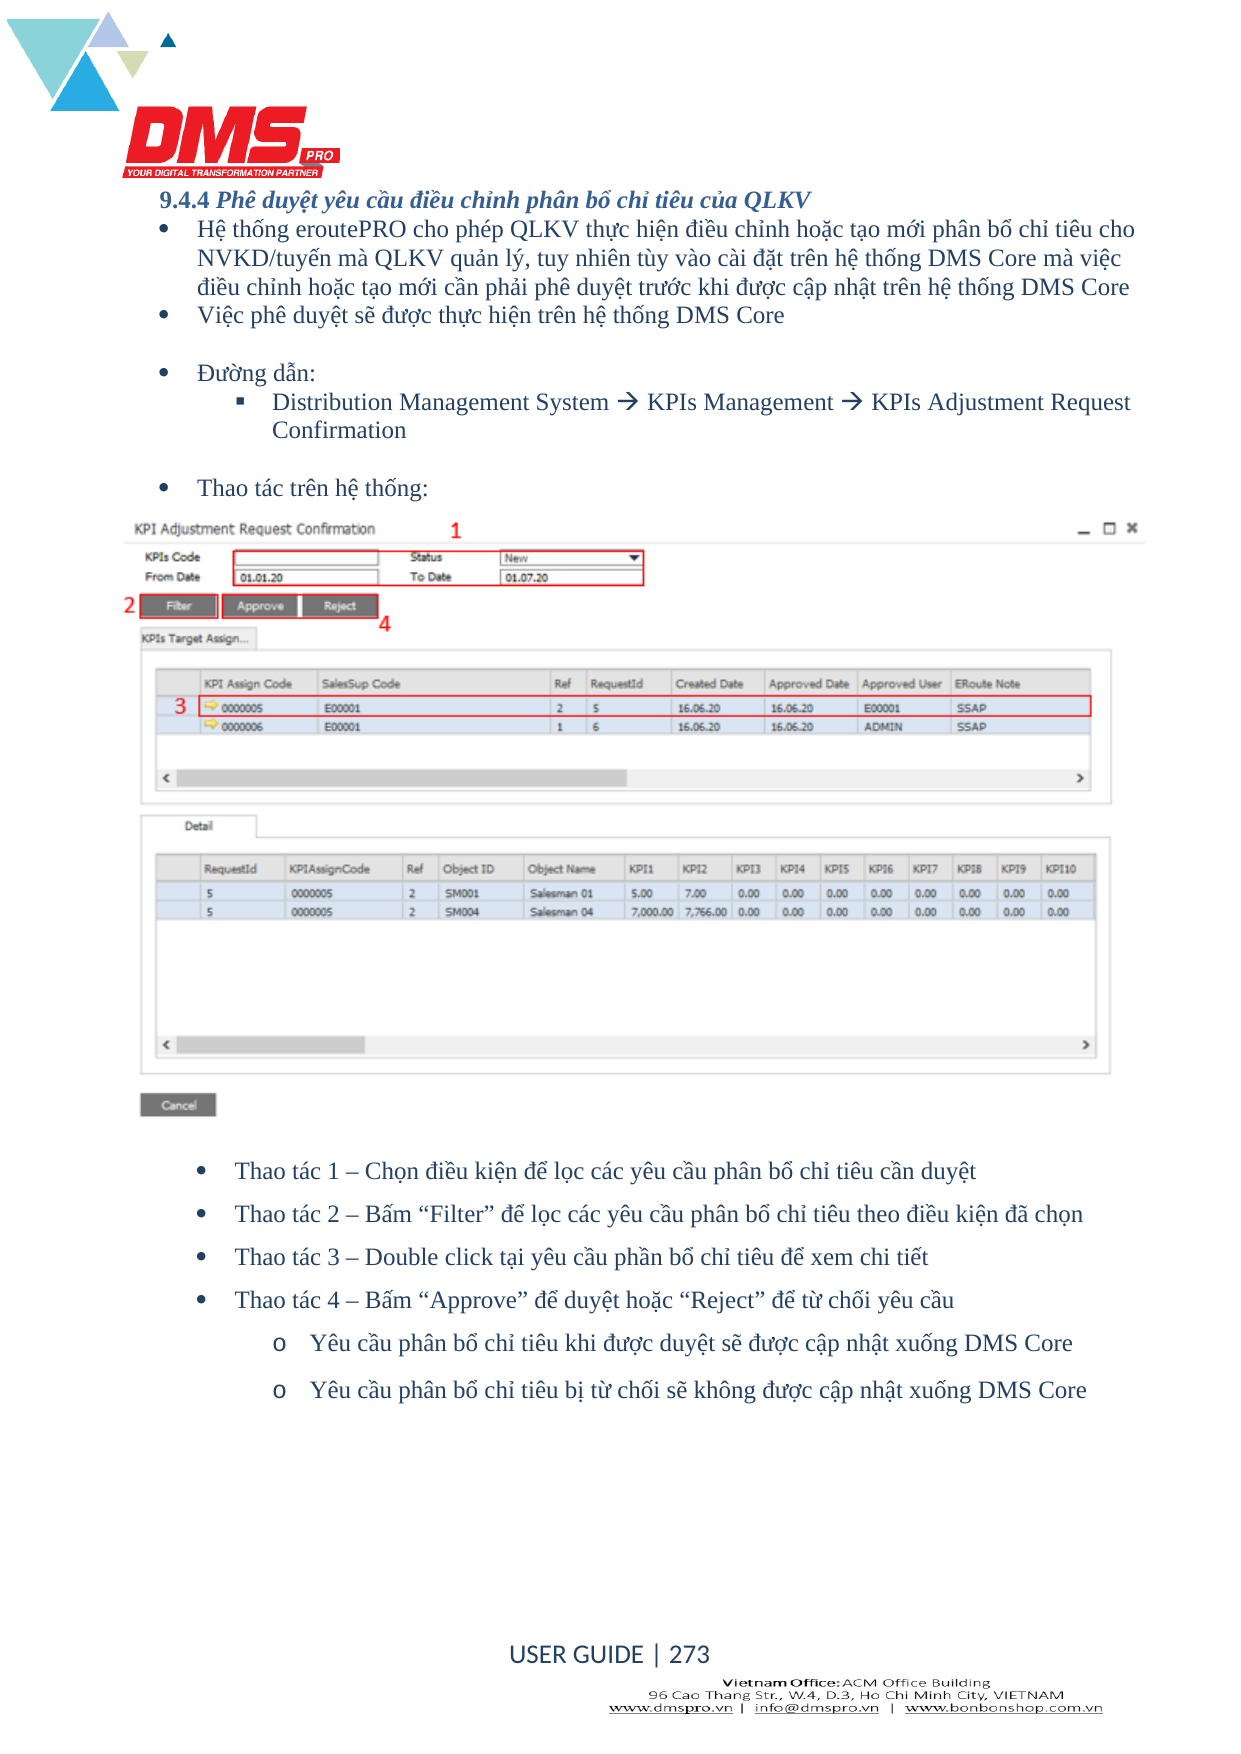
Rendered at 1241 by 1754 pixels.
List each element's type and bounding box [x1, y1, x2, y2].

picture [121, 516, 1154, 1140]
picture [5, 11, 340, 177]
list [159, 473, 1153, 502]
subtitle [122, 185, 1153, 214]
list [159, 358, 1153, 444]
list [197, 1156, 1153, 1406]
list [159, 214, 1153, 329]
